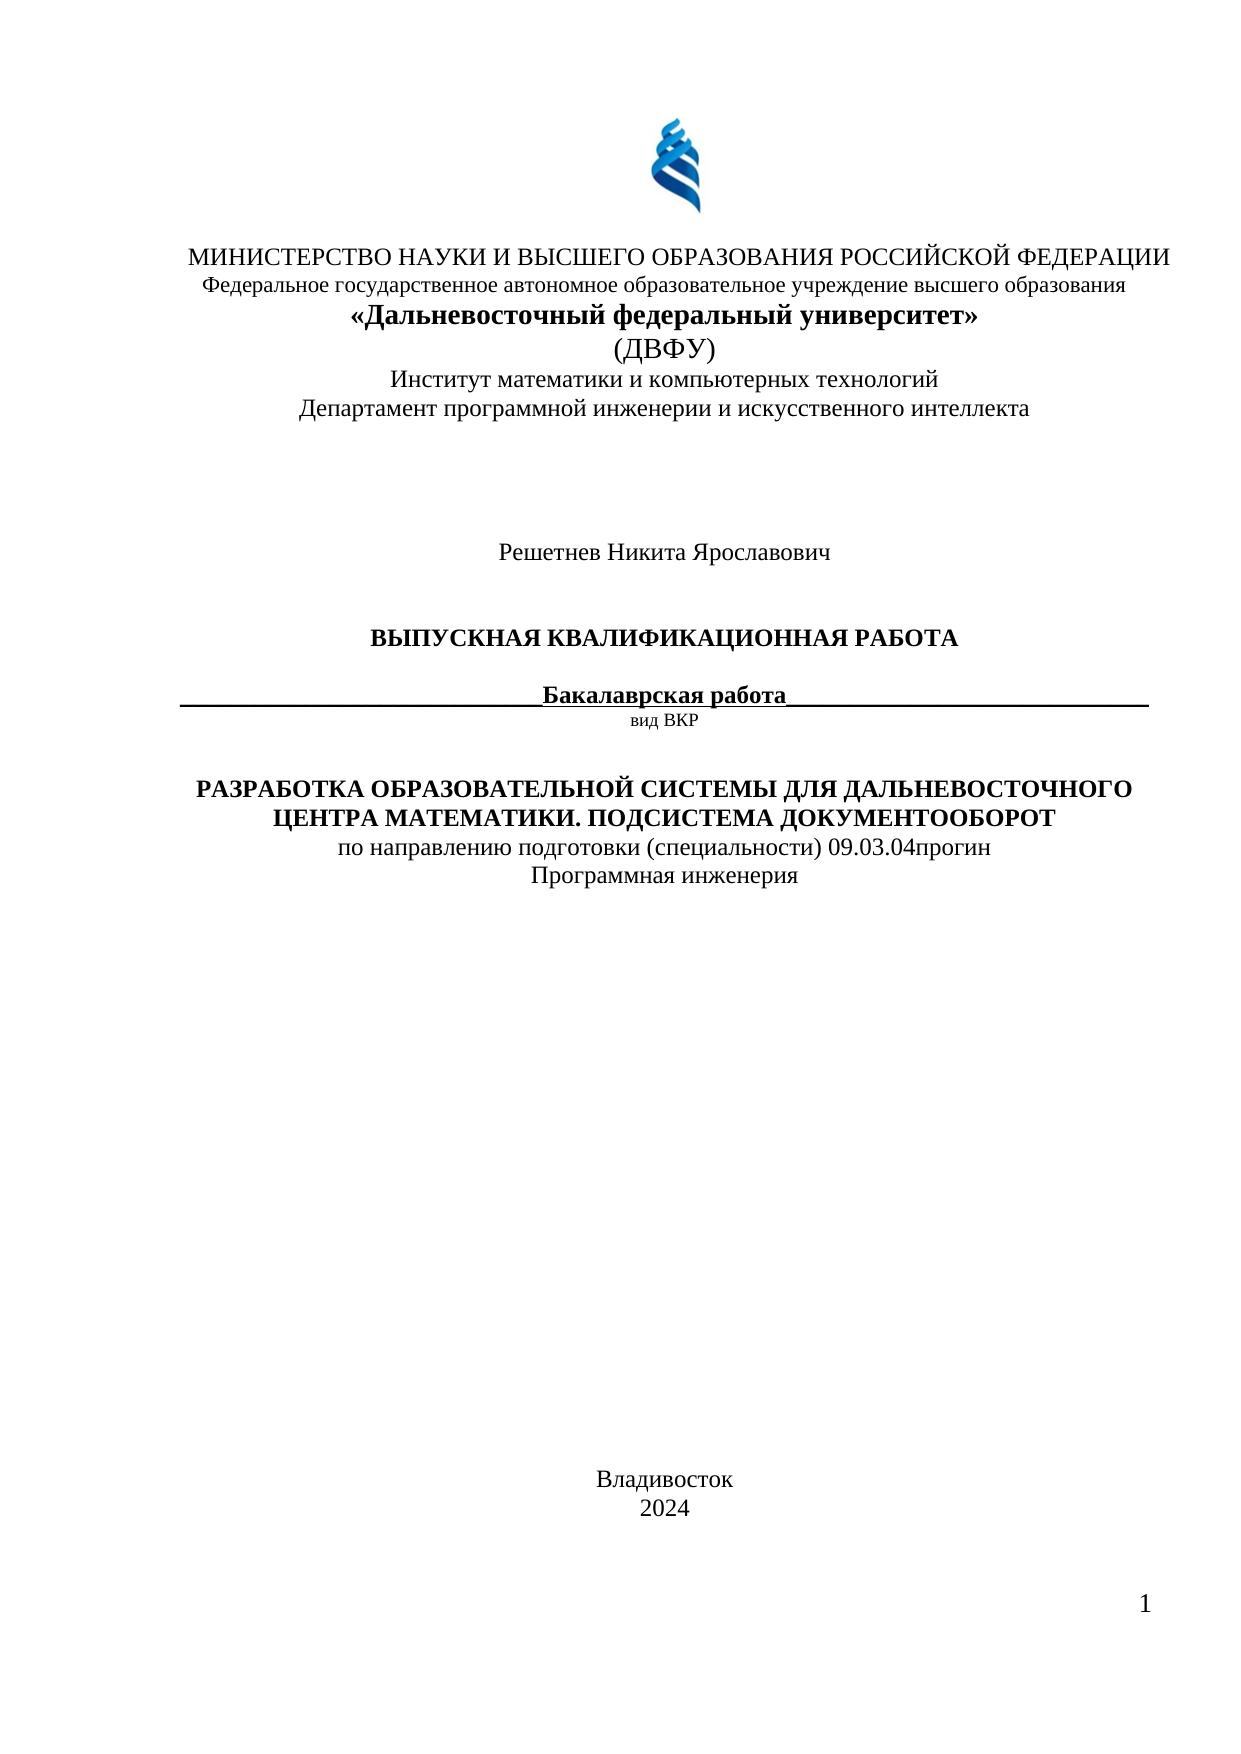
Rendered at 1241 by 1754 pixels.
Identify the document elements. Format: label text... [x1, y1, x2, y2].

text РАЗРАБОТКА ОБРАЗОВАТЕЛЬНОЙ СИСТЕМЫ ДЛЯ ДАЛЬНЕВОСТОЧНОГО ЦЕНТРА МАТЕМАТИКИ. ПОДСИСТЕМА ДОКУМЕНТООБОРОТ [177, 774, 1152, 832]
text Институт математики и компьютерных технологий [177, 364, 1152, 393]
text Владивосток [177, 1464, 1152, 1493]
text вид ВКР [177, 709, 1152, 731]
picture [651, 118, 708, 214]
text Программная инженерия [177, 860, 1152, 889]
text «Дальневосточный федеральный университет» [177, 297, 1152, 331]
text Решетнев Никита Ярославович [177, 537, 1152, 566]
text по направлению подготовки (специальности) 09.03.04прогин [177, 832, 1152, 860]
text ВЫПУСКНАЯ КВАЛИФИКАЦИОННАЯ РАБОТА [177, 623, 1152, 652]
text (ДВФУ) [177, 331, 1152, 364]
text 2024 [177, 1493, 1152, 1522]
text Департамент программной инженерии и искусственного интеллекта [177, 393, 1152, 422]
text Федеральное государственное автономное образовательное учреждение высшего образования [177, 271, 1152, 297]
text _____________________________Бакалаврская работа_____________________________ [177, 681, 1152, 709]
text МИНИСТЕРСТВО НАУКИ И ВЫСШЕГО ОБРАЗОВАНИЯ РОССИЙСКОЙ ФЕДЕРАЦИИ [177, 242, 1181, 271]
